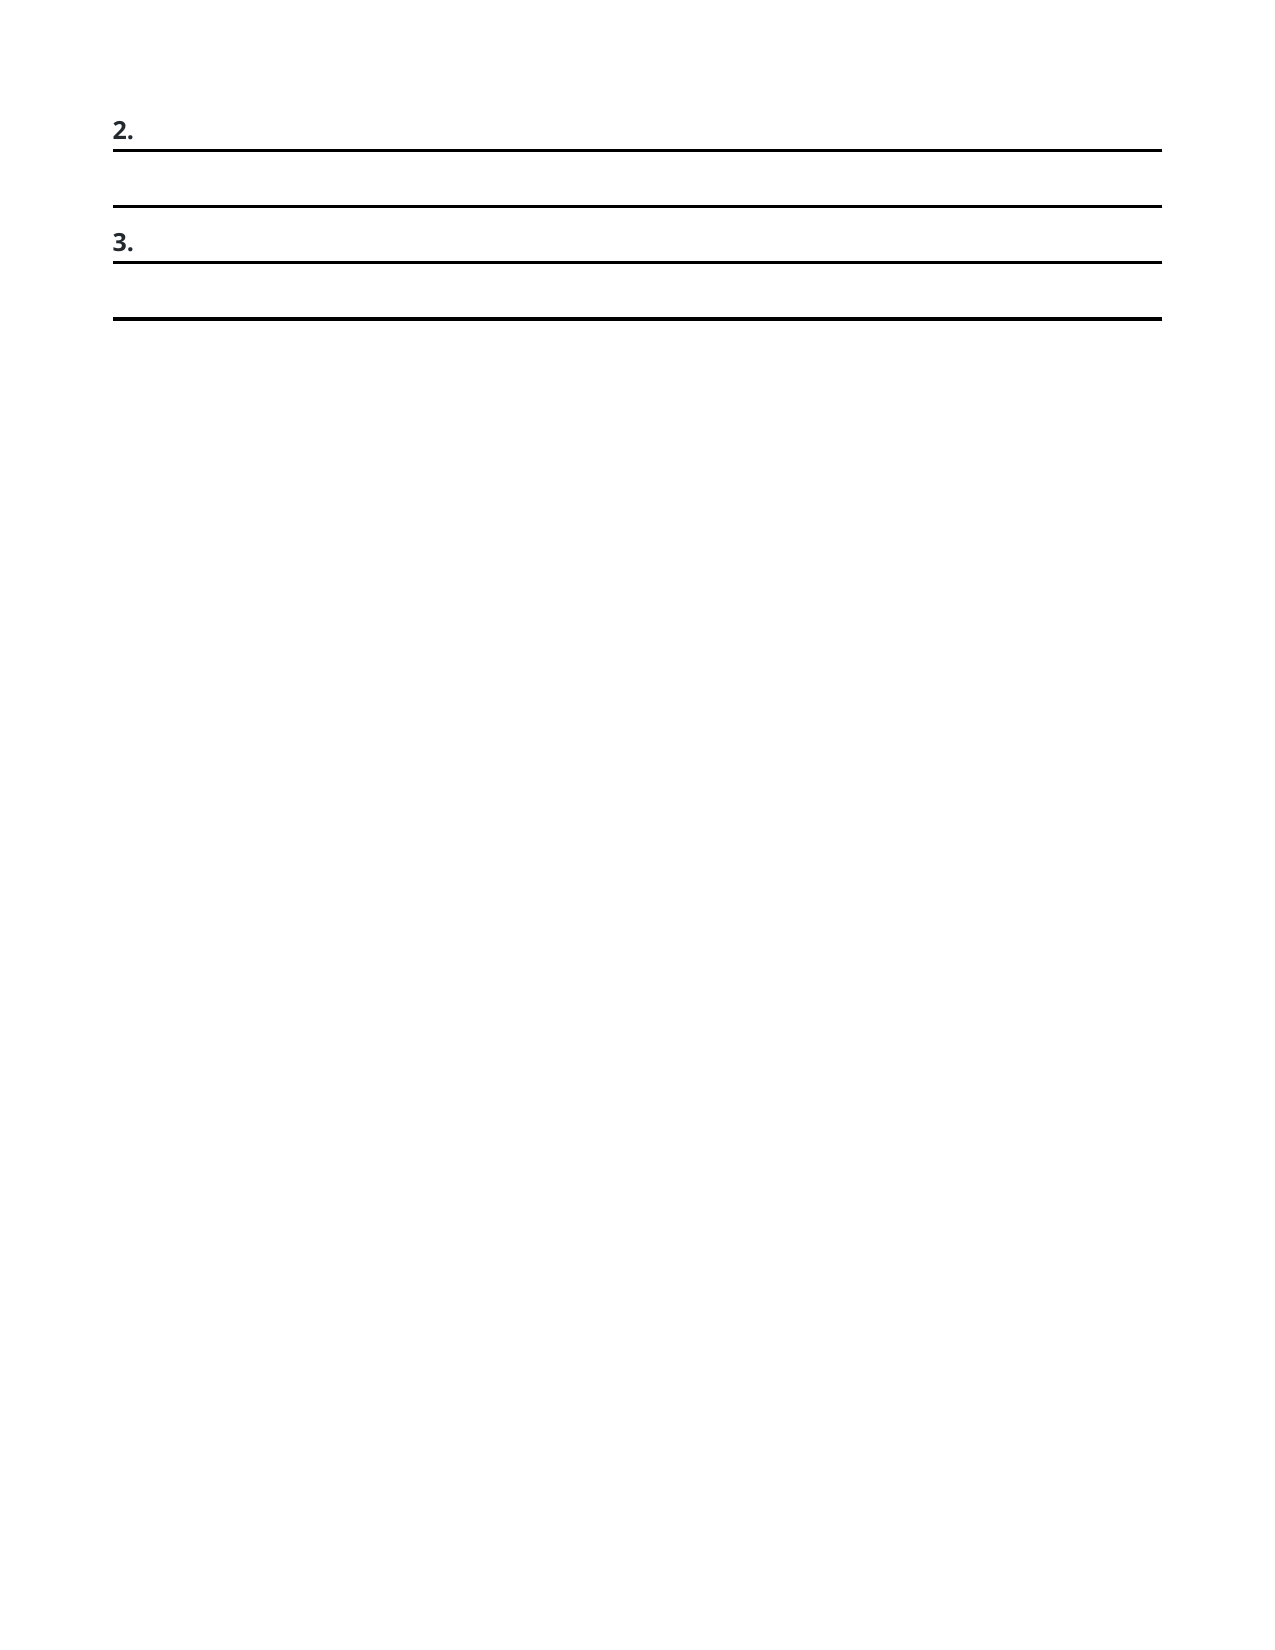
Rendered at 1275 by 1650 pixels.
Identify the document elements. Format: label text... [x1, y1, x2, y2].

text 3. [112, 225, 1162, 264]
text 2. [112, 112, 1162, 152]
